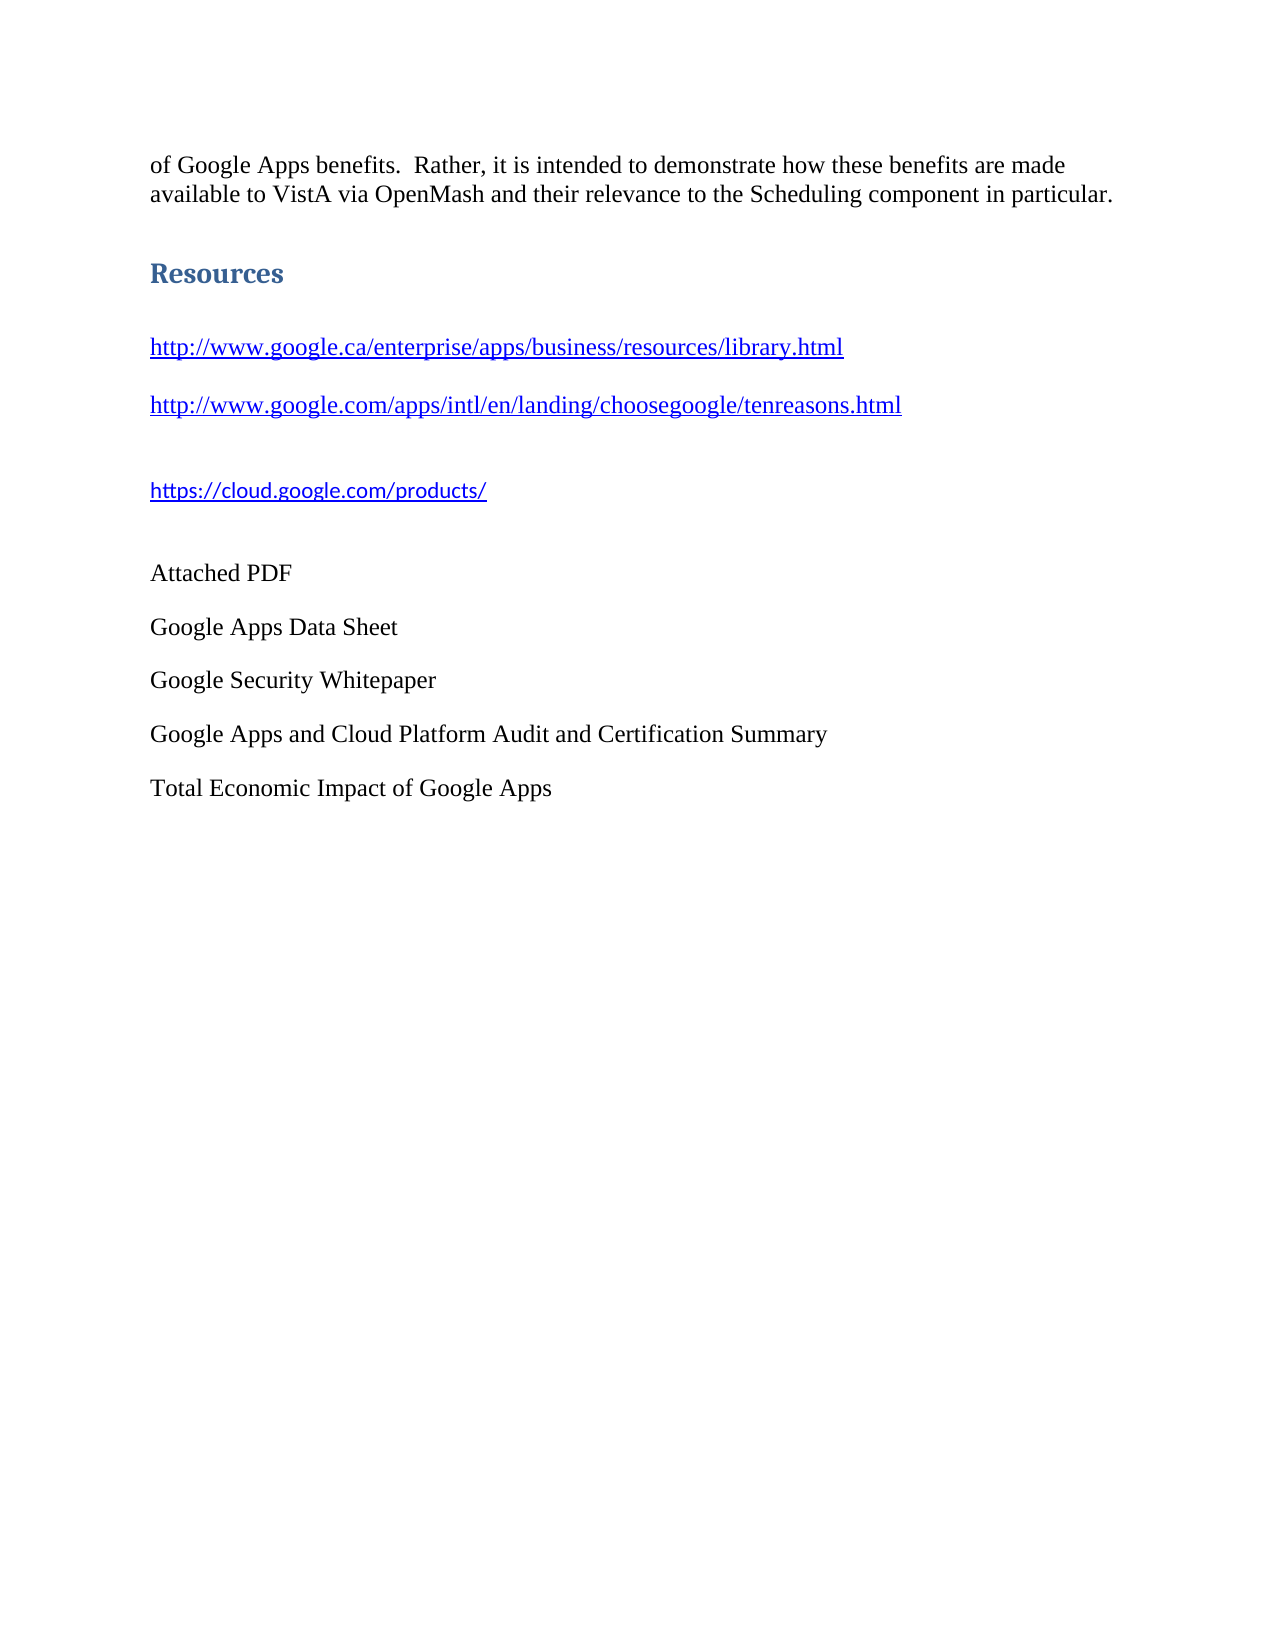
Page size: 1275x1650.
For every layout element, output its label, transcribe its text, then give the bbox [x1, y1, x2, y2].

text http://www.google.ca/enterprise/apps/business/resources/library.html [150, 332, 1125, 361]
text https://cloud.google.com/products/ [150, 476, 1125, 504]
text Google Apps and Cloud Platform Audit and Certification Summary [150, 719, 1125, 748]
text Total Economic Impact of Google Apps [150, 773, 1125, 802]
text Google Security Whitepaper [150, 666, 1125, 694]
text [150, 150, 1125, 207]
subtitle Resources [150, 257, 1125, 291]
text Google Apps Data Sheet [150, 612, 1125, 640]
text Attached PDF [150, 558, 1125, 587]
text http://www.google.com/apps/intl/en/landing/choosegoogle/tenreasons.html [150, 390, 1125, 418]
